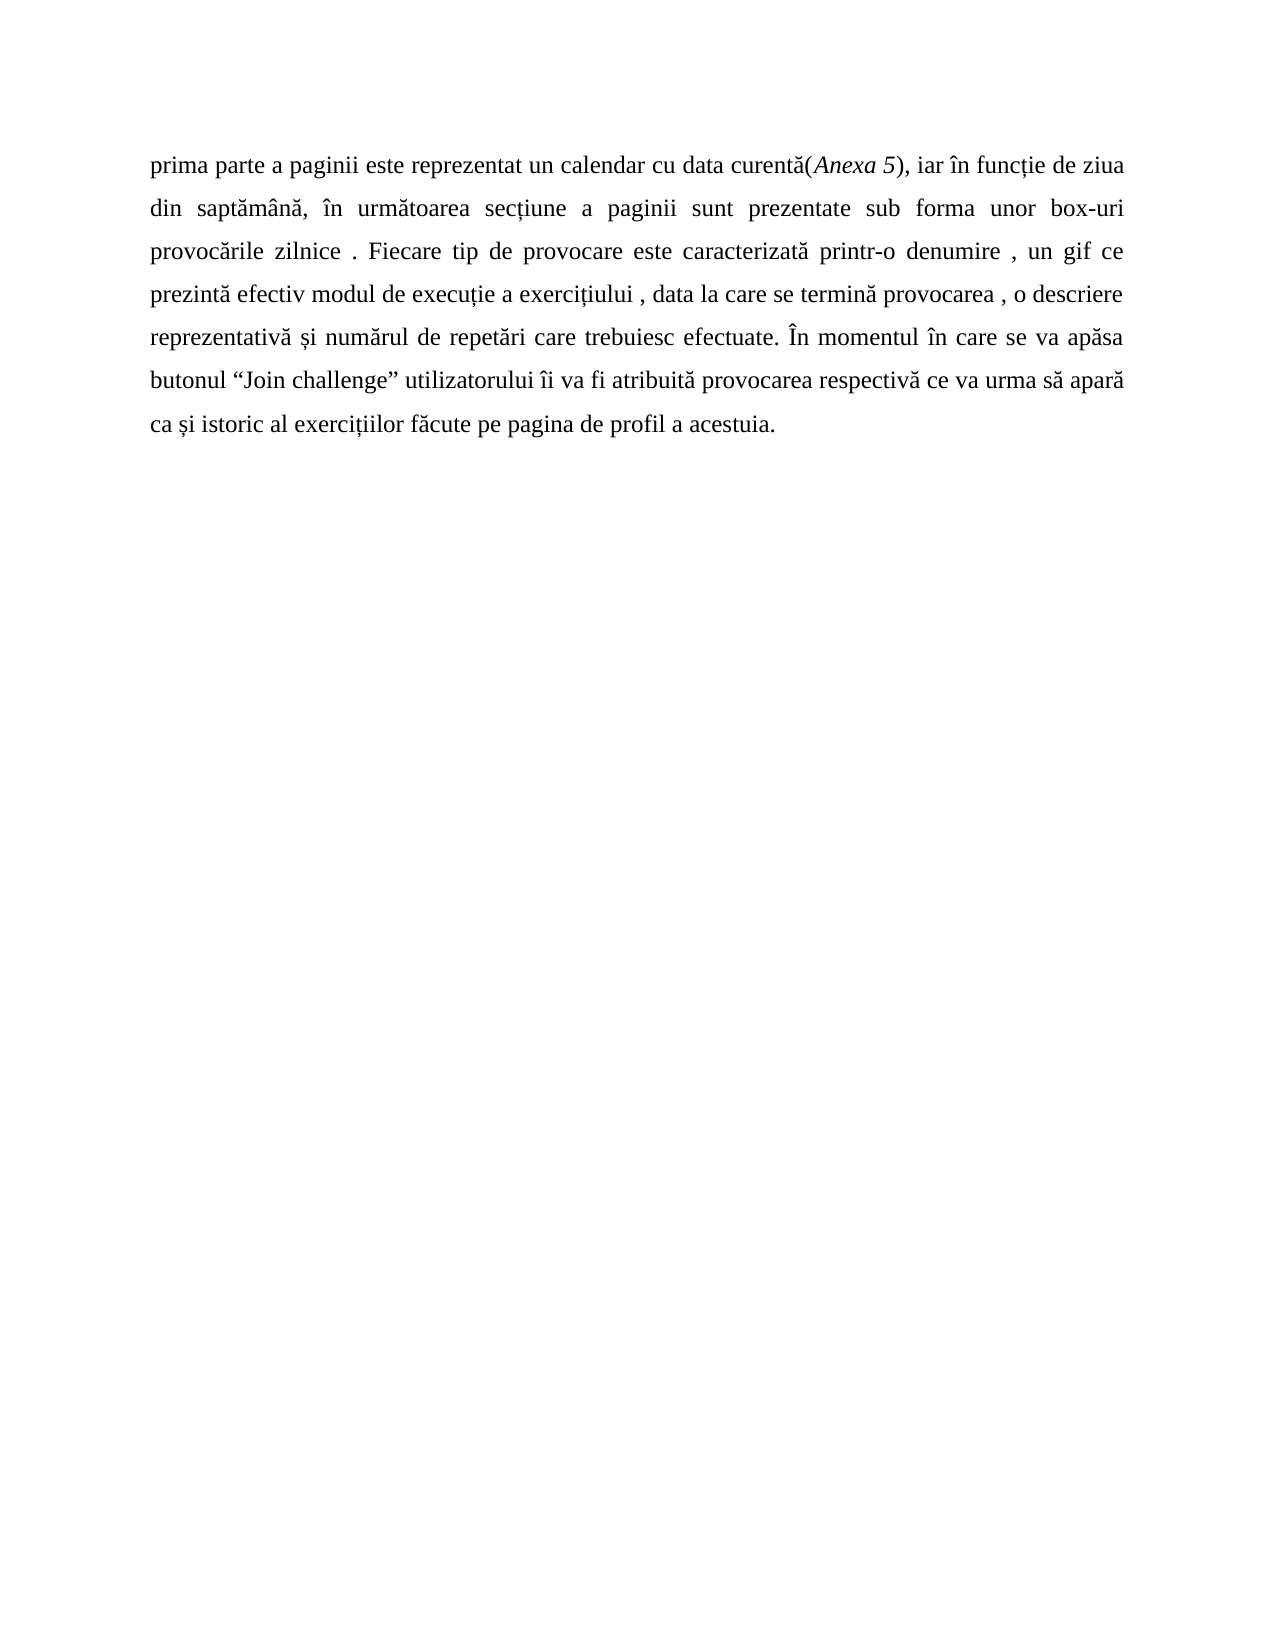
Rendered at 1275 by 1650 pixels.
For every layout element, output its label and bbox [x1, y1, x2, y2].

text [150, 150, 1125, 437]
